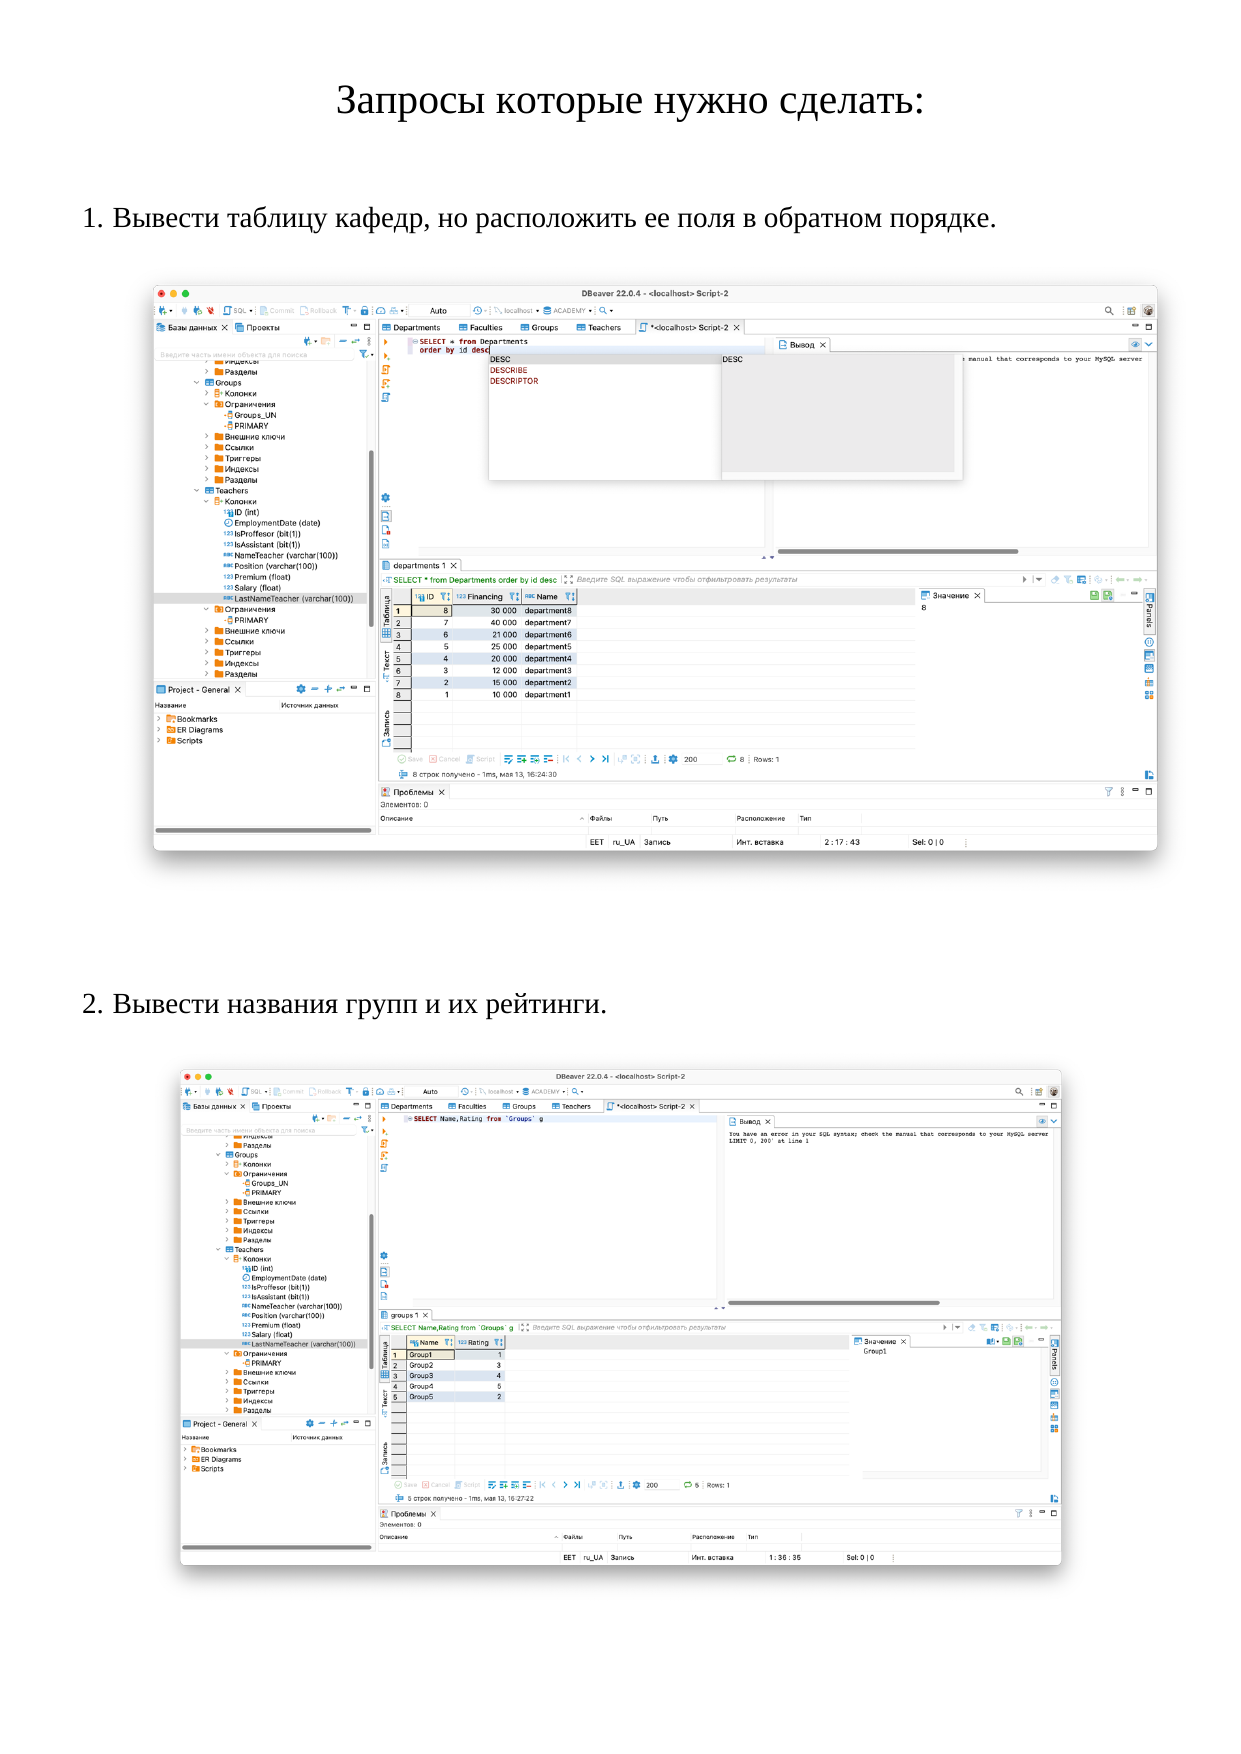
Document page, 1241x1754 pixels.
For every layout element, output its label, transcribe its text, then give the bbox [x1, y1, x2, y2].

list Вывести названия групп и их рейтинги. [82, 986, 1165, 1020]
list Вывести таблицу кафедр, но расположить ее поля в обратном порядке. [82, 200, 1165, 233]
picture [150, 1049, 1091, 1604]
picture [119, 262, 1191, 895]
text Запросы которые нужно сделать: [75, 75, 1165, 123]
